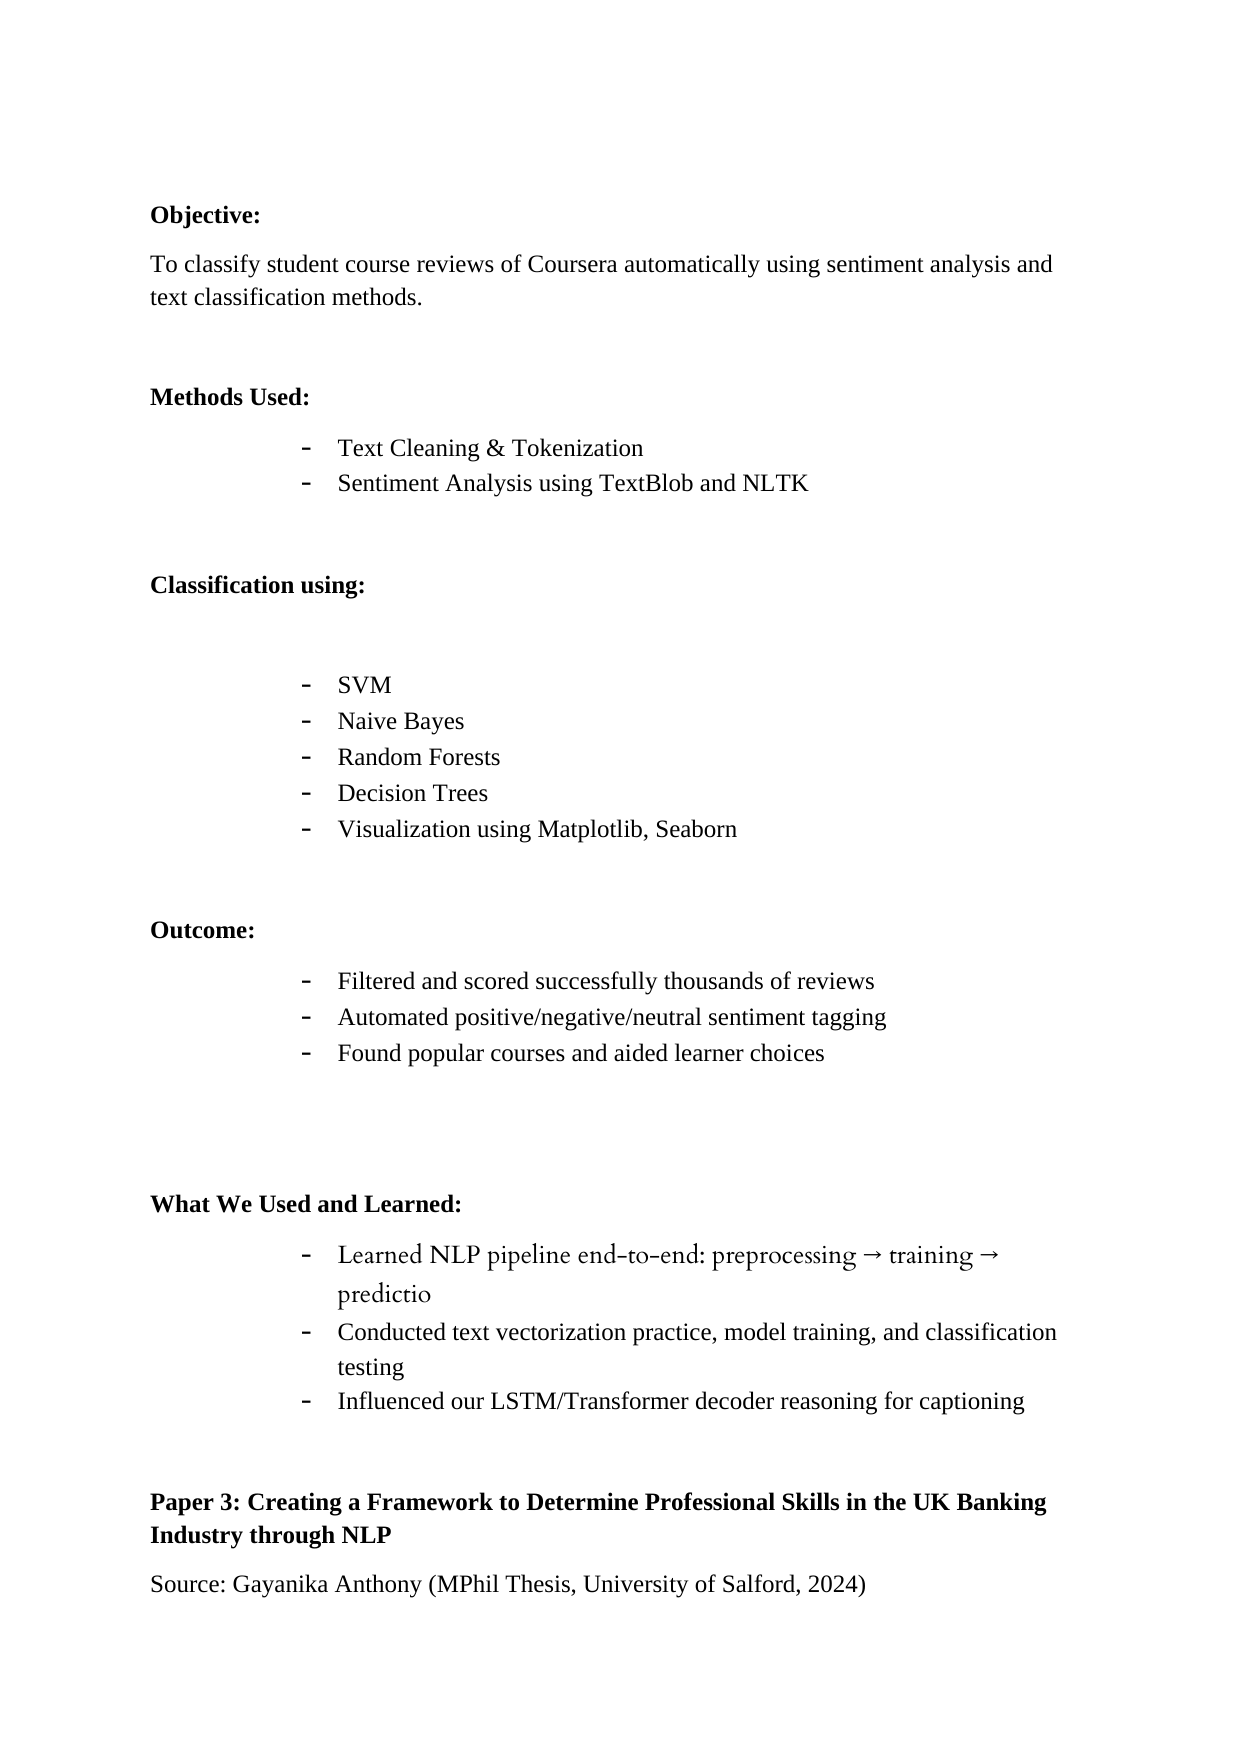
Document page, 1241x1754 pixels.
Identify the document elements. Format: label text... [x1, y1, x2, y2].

list Sentiment Analysis using TextBlob and NLTK [300, 467, 1090, 499]
text Methods Used: [150, 382, 1090, 411]
list Text Cleaning & Tokenization [300, 431, 1090, 463]
text Classification using: [150, 570, 1090, 598]
text Objective: [150, 200, 1090, 228]
list Found popular courses and aided learner choices [300, 1037, 1090, 1068]
list Random Forests [300, 741, 1090, 772]
list Automated positive/negative/neutral sentiment tagging [300, 1001, 1090, 1032]
list Influenced our LSTM/Transformer decoder reasoning for captioning [300, 1384, 1090, 1416]
text Outcome: [150, 915, 1090, 944]
list Naive Bayes [300, 705, 1090, 736]
list Filtered and scored successfully thousands of reviews [300, 965, 1090, 996]
text What We Used and Learned: [150, 1189, 1090, 1217]
text Source: Gayanika Anthony (MPhil Thesis, University of Salford, 2024) [150, 1569, 1090, 1598]
list SVM [300, 669, 1090, 700]
text To classify student course reviews of Coursera automatically using sentiment analysis and text classification methods. [150, 249, 1090, 311]
text Paper 3: Creating a Framework to Determine Professional Skills in the UK Banking Industry through NLP [150, 1487, 1090, 1549]
list Visualization using Matplotlib, Seaborn [300, 813, 1090, 844]
list Decision Trees [300, 777, 1090, 808]
list Conducted text vectorization practice, model training, and classification testing [300, 1316, 1090, 1380]
